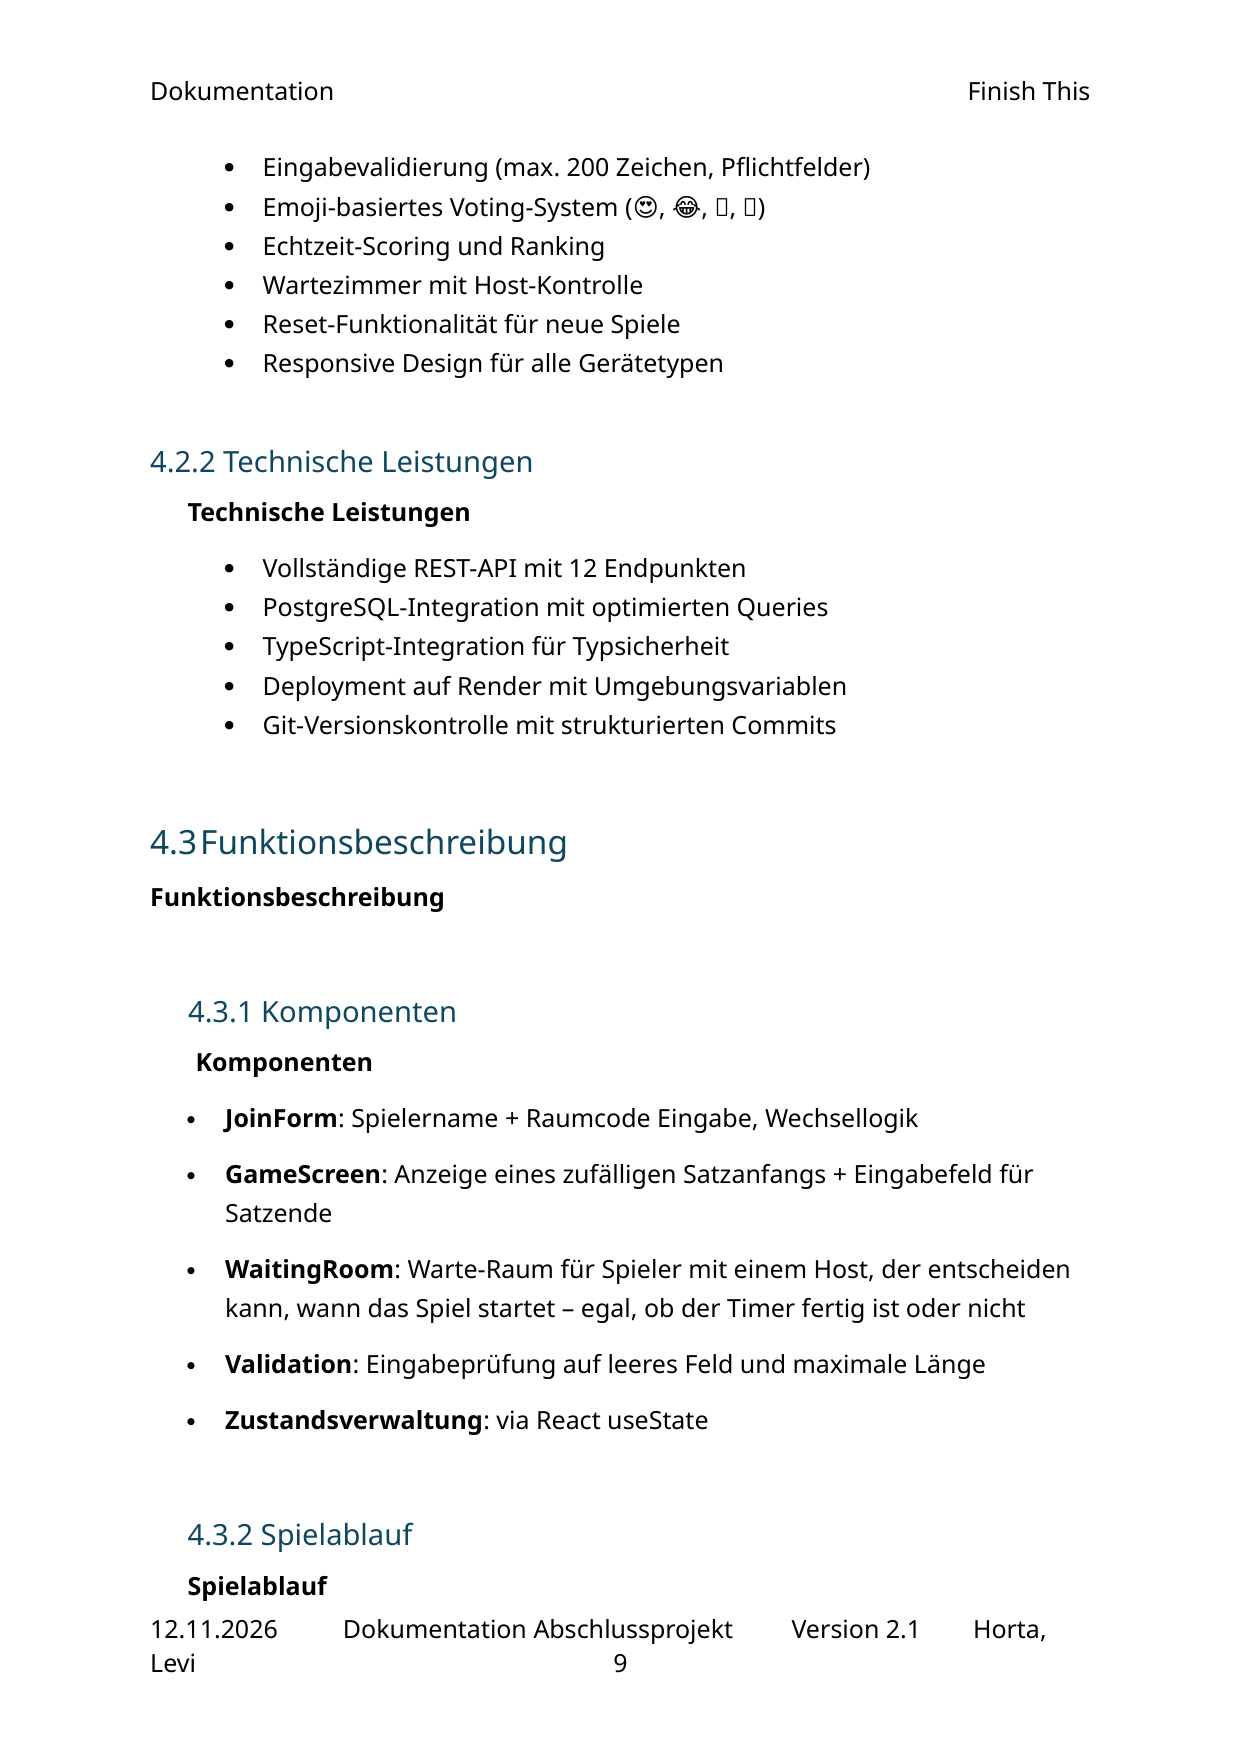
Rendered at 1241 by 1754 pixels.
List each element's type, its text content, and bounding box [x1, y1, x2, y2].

list Responsive Design für alle Gerätetypen [225, 346, 1090, 380]
list Reset-Funktionalität für neue Spiele [225, 307, 1090, 341]
subtitle Funktionsbeschreibung [150, 819, 1090, 864]
list TypeScript-Integration für Typsicherheit [225, 629, 1090, 663]
text Funktionsbeschreibung [150, 879, 1090, 913]
list Echtzeit-Scoring und Ranking [225, 228, 1090, 262]
list JoinForm: Spielername + Raumcode Eingabe, Wechsellogik [187, 1101, 1090, 1135]
list WaitingRoom: Warte-Raum für Spieler mit einem Host, der entscheiden kann, wann das Spiel startet – egal, ob der Timer fertig ist oder nicht [187, 1252, 1090, 1325]
list Eingabevalidierung (max. 200 Zeichen, Pflichtfelder) [225, 150, 1090, 184]
list GameScreen: Anzeige eines zufälligen Satzanfangs + Eingabefeld für Satzende [187, 1157, 1090, 1230]
text Komponenten [150, 1045, 1090, 1079]
list Zustandsverwaltung: via React useState [187, 1403, 1090, 1437]
list Vollständige REST-API mit 12 Endpunkten [225, 551, 1090, 585]
list Wartezimmer mit Host-Kontrolle [225, 267, 1090, 302]
list Validation: Eingabeprüfung auf leeres Feld und maximale Länge [187, 1347, 1090, 1381]
list Git-Versionskontrolle mit strukturierten Commits [225, 707, 1090, 741]
text Spielablauf [150, 1568, 1090, 1602]
subtitle 4.3.2 Spielablauf [150, 1514, 1090, 1554]
list Deployment auf Render mit Umgebungsvariablen [225, 668, 1090, 702]
list Emoji-basiertes Voting-System (😍, 😂, 🤔, 💩) [225, 189, 1090, 223]
list PostgreSQL-Integration mit optimierten Queries [225, 590, 1090, 624]
text Technische Leistungen [187, 495, 1090, 529]
subtitle 4.2.2 Technische Leistungen [150, 441, 1090, 481]
subtitle 4.3.1 Komponenten [150, 991, 1090, 1031]
